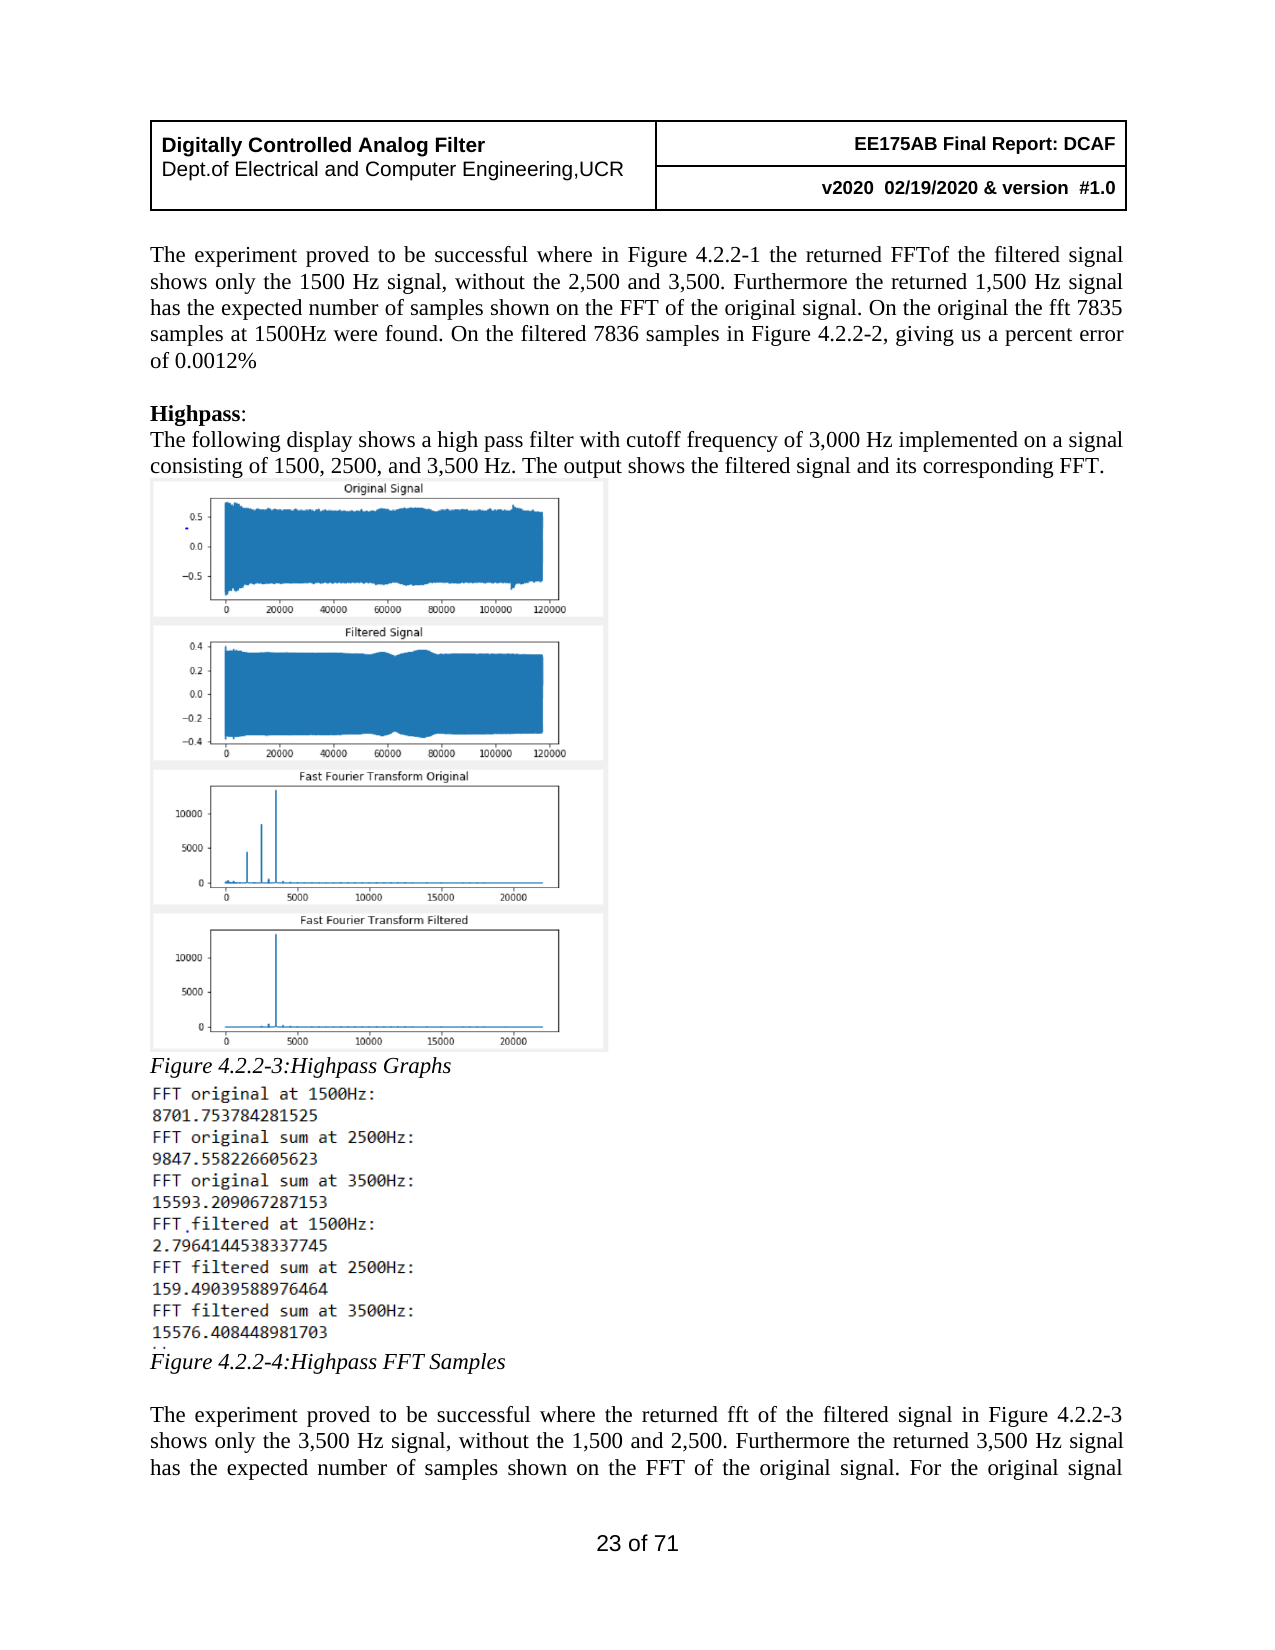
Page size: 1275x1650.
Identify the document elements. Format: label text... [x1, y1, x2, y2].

text Figure 4.2.2-4:Highpass FFT Samples [150, 1348, 1125, 1375]
text Figure 4.2.2-3:Highpass Graphs [150, 1052, 1125, 1078]
text The following display shows a high pass filter with cutoff frequency of 3,000 Hz implemented on a signal consisting of 1500, 2500, and 3,500 Hz. The output shows the filtered signal and its corresponding FFT. [150, 426, 1125, 479]
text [150, 1401, 1125, 1480]
text The experiment proved to be successful where in Figure 4.2.2-1 the returned FFTof the filtered signal shows only the 1500 Hz signal, without the 2,500 and 3,500. Furthermore the returned 1,500 Hz signal has the expected number of samples shown on the FFT of the original signal. On the original the fft 7835 samples at 1500Hz were found. On the filtered 7836 samples in Figure 4.2.2-2, giving us a percent error of 0.0012% [150, 241, 1125, 373]
text Highpass: [150, 399, 1125, 426]
picture [150, 478, 609, 1052]
picture [150, 1078, 433, 1349]
